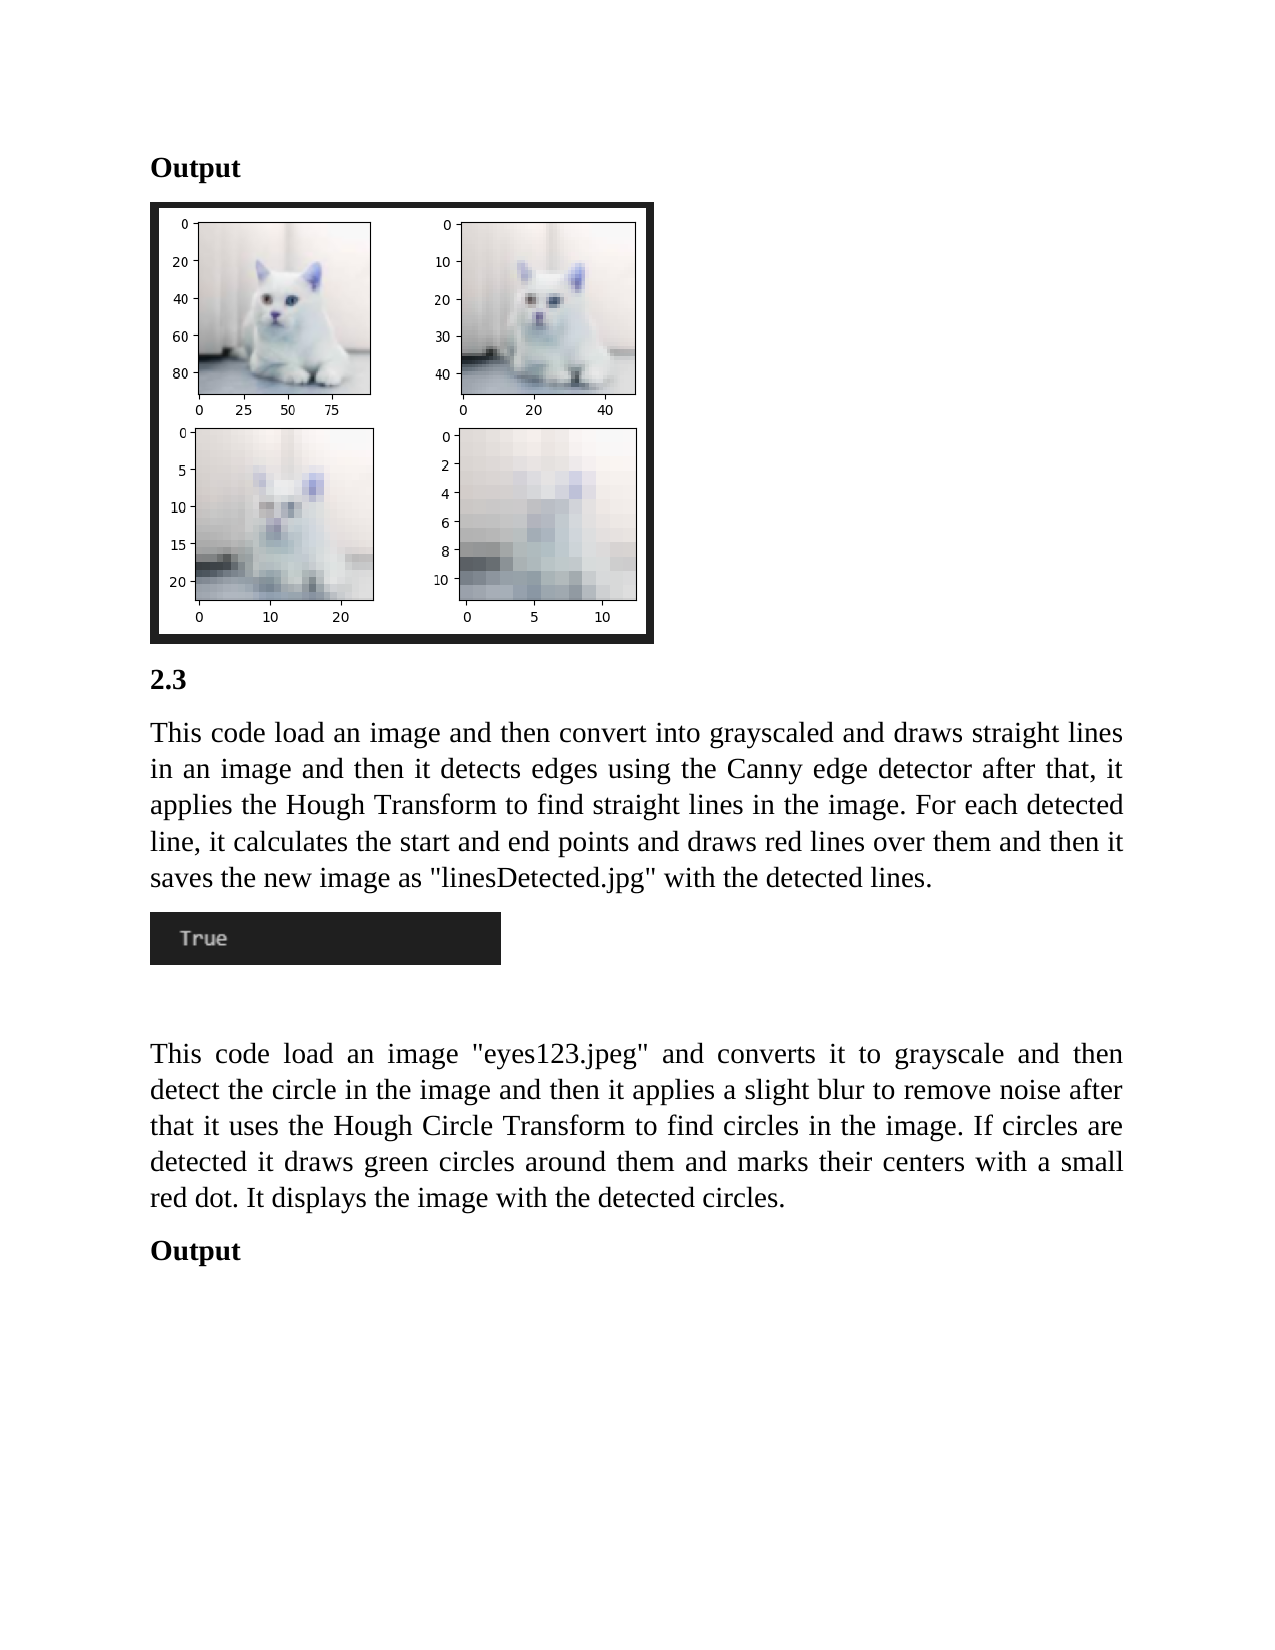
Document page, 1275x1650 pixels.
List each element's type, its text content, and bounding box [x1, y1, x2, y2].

picture [150, 912, 501, 965]
text This code load an image "eyes123.jpeg" and converts it to grayscale and then detect the circle in the image and then it applies a slight blur to remove noise after that it uses the Hough Circle Transform to find circles in the image. If circles are detected it draws green circles around them and marks their centers with a small red dot. It displays the image with the detected circles. [150, 1036, 1125, 1214]
text Output [150, 1233, 1125, 1267]
text This code load an image and then convert into grayscaled and draws straight lines in an image and then it detects edges using the Canny edge detector after that, it applies the Hough Transform to find straight lines in the image. For each detected line, it calculates the start and end points and draws red lines over them and then it saves the new image as "linesDetected.jpg" with the detected lines. [150, 715, 1125, 893]
text 2.3 [150, 662, 1125, 696]
text Output [150, 150, 1125, 183]
picture [150, 202, 654, 644]
